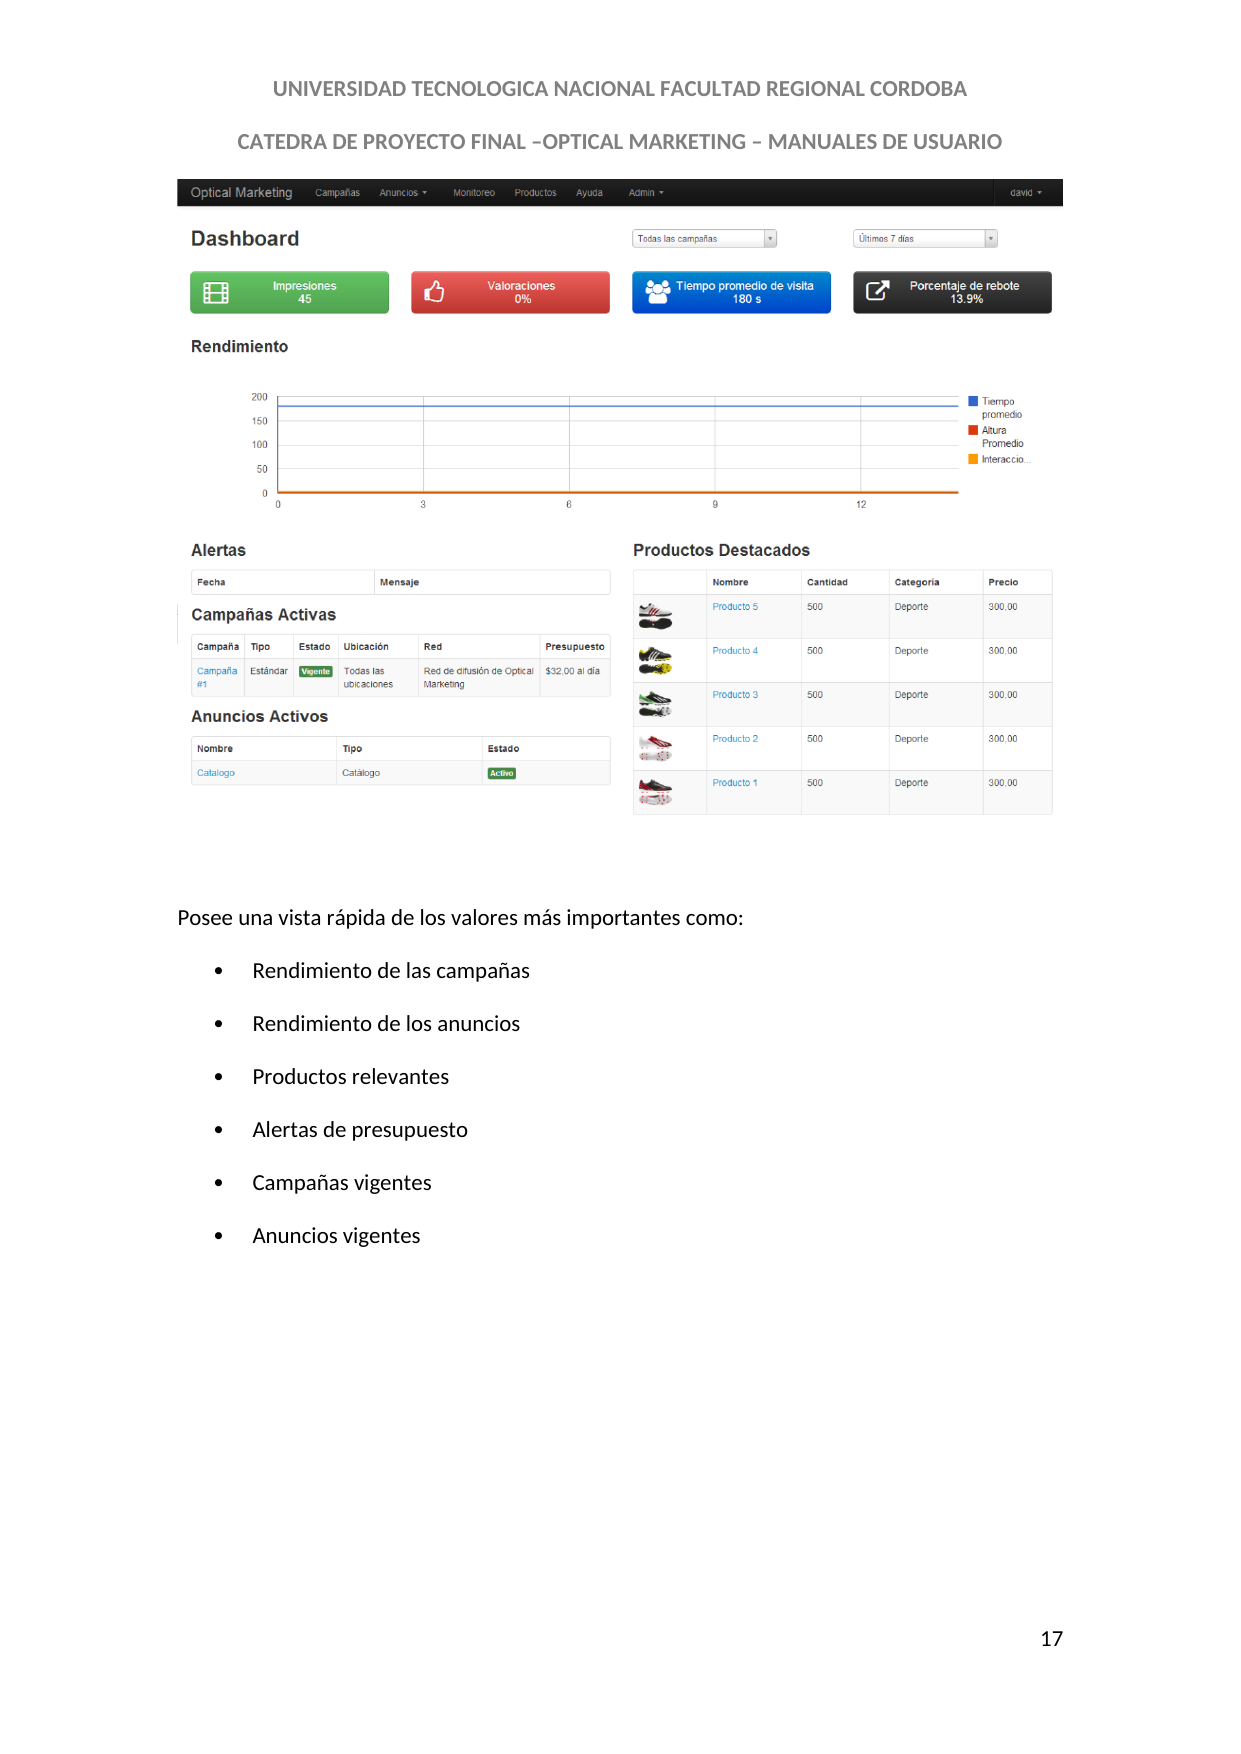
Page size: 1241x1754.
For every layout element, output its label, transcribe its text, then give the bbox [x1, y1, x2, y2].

list Productos relevantes [215, 1062, 1063, 1090]
list Anuncios vigentes [215, 1221, 1063, 1249]
list Rendimiento de las campañas [215, 956, 1063, 984]
list Alertas de presupuesto [215, 1115, 1063, 1143]
list Campañas vigentes [215, 1168, 1063, 1196]
picture [177, 179, 1063, 825]
list Rendimiento de los anuncios [215, 1009, 1063, 1037]
text Posee una vista rápida de los valores más importantes como: [177, 903, 1063, 931]
